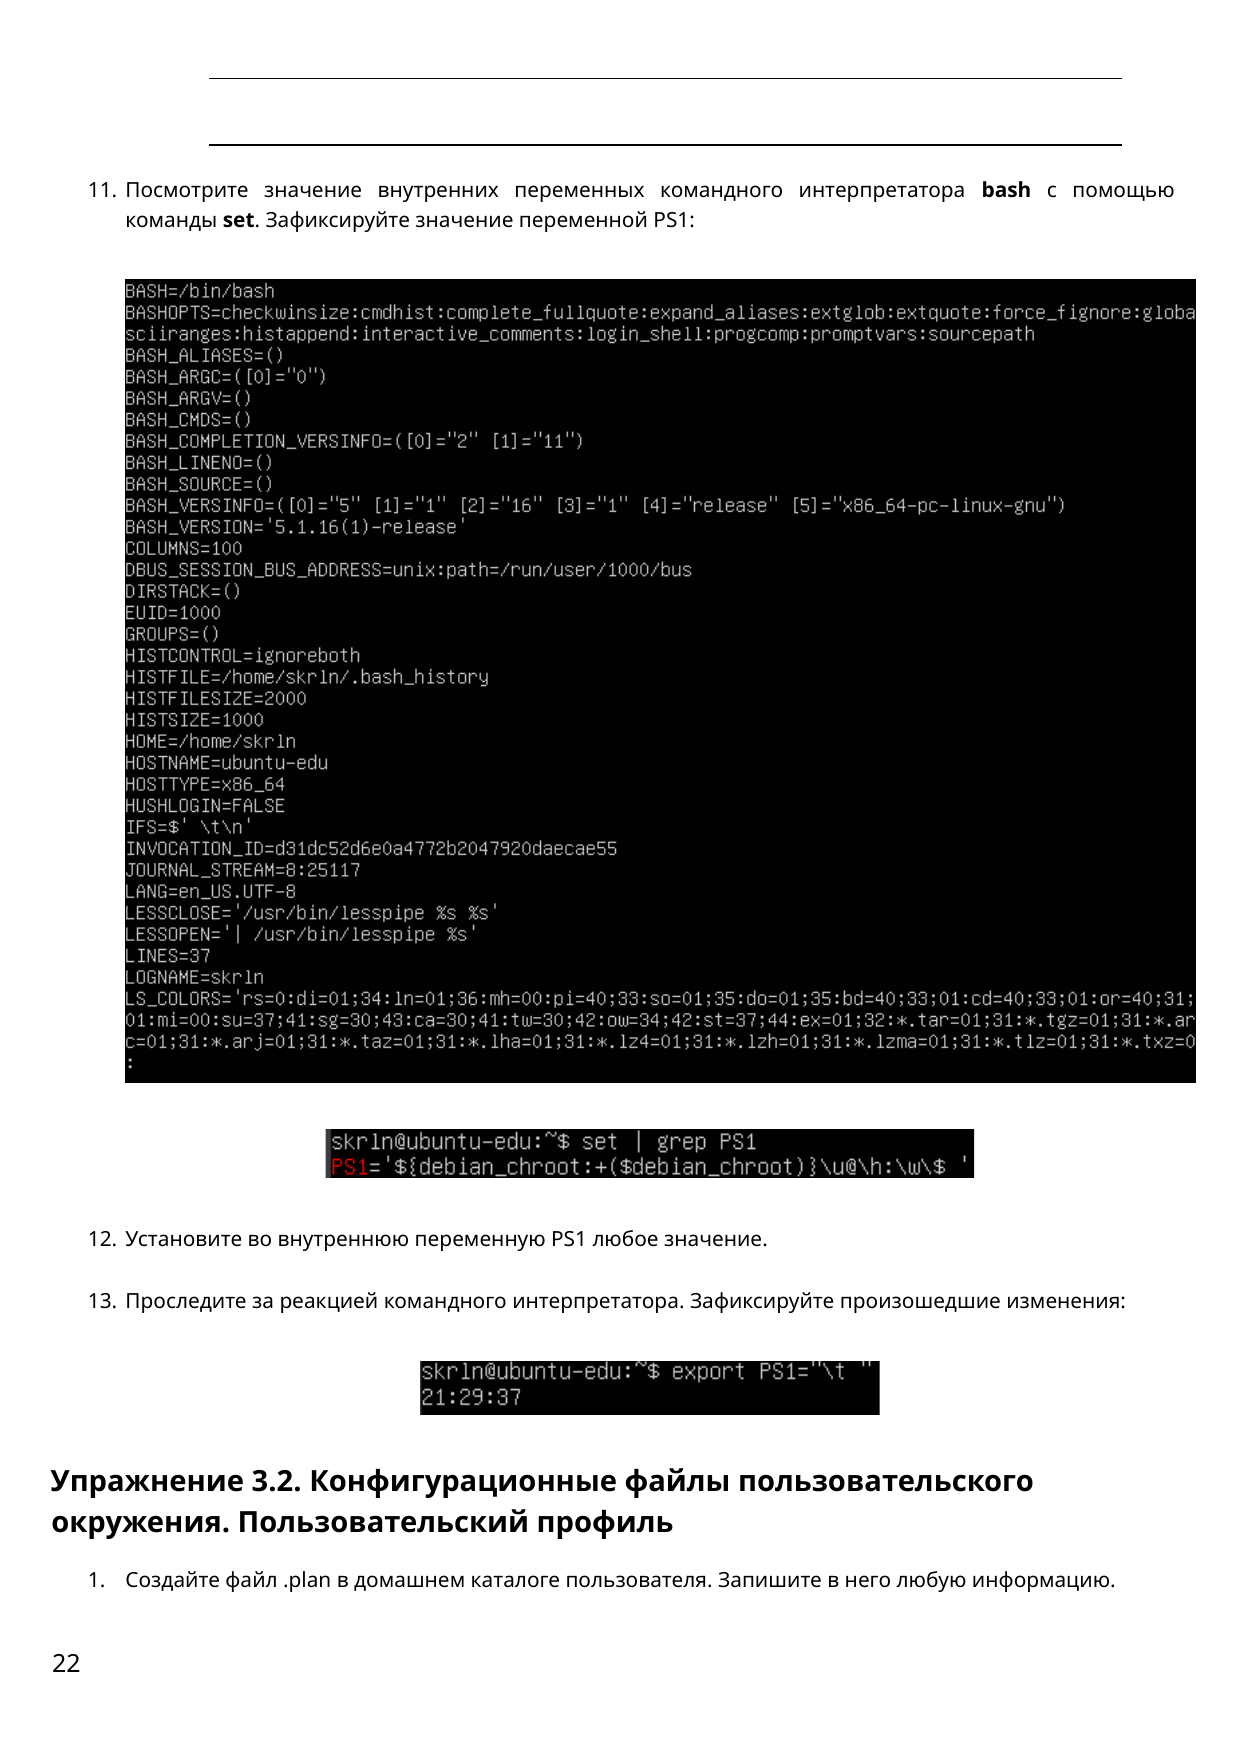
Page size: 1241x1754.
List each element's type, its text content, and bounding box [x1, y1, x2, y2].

subtitle Упражнение 3.2. Конфигурационные файлы пользовательского окружения. Пользовательский профиль [50, 1460, 1181, 1541]
list Посмотрите значение внутренних переменных командного интерпретатора bash с помощью команды set. Зафиксируйте значение переменной PS1: [88, 176, 1174, 233]
list Установите во внутреннюю переменную PS1 любое значение. [88, 1224, 1174, 1252]
picture [420, 1361, 880, 1415]
picture [126, 280, 1195, 1082]
list Создайте файл .plan в домашнем каталоге пользователя. Запишите в него любую информацию. [88, 1565, 1174, 1593]
picture [325, 1129, 975, 1178]
list Проследите за реакцией командного интерпретатора. Зафиксируйте произошедшие изменения: [88, 1286, 1174, 1315]
